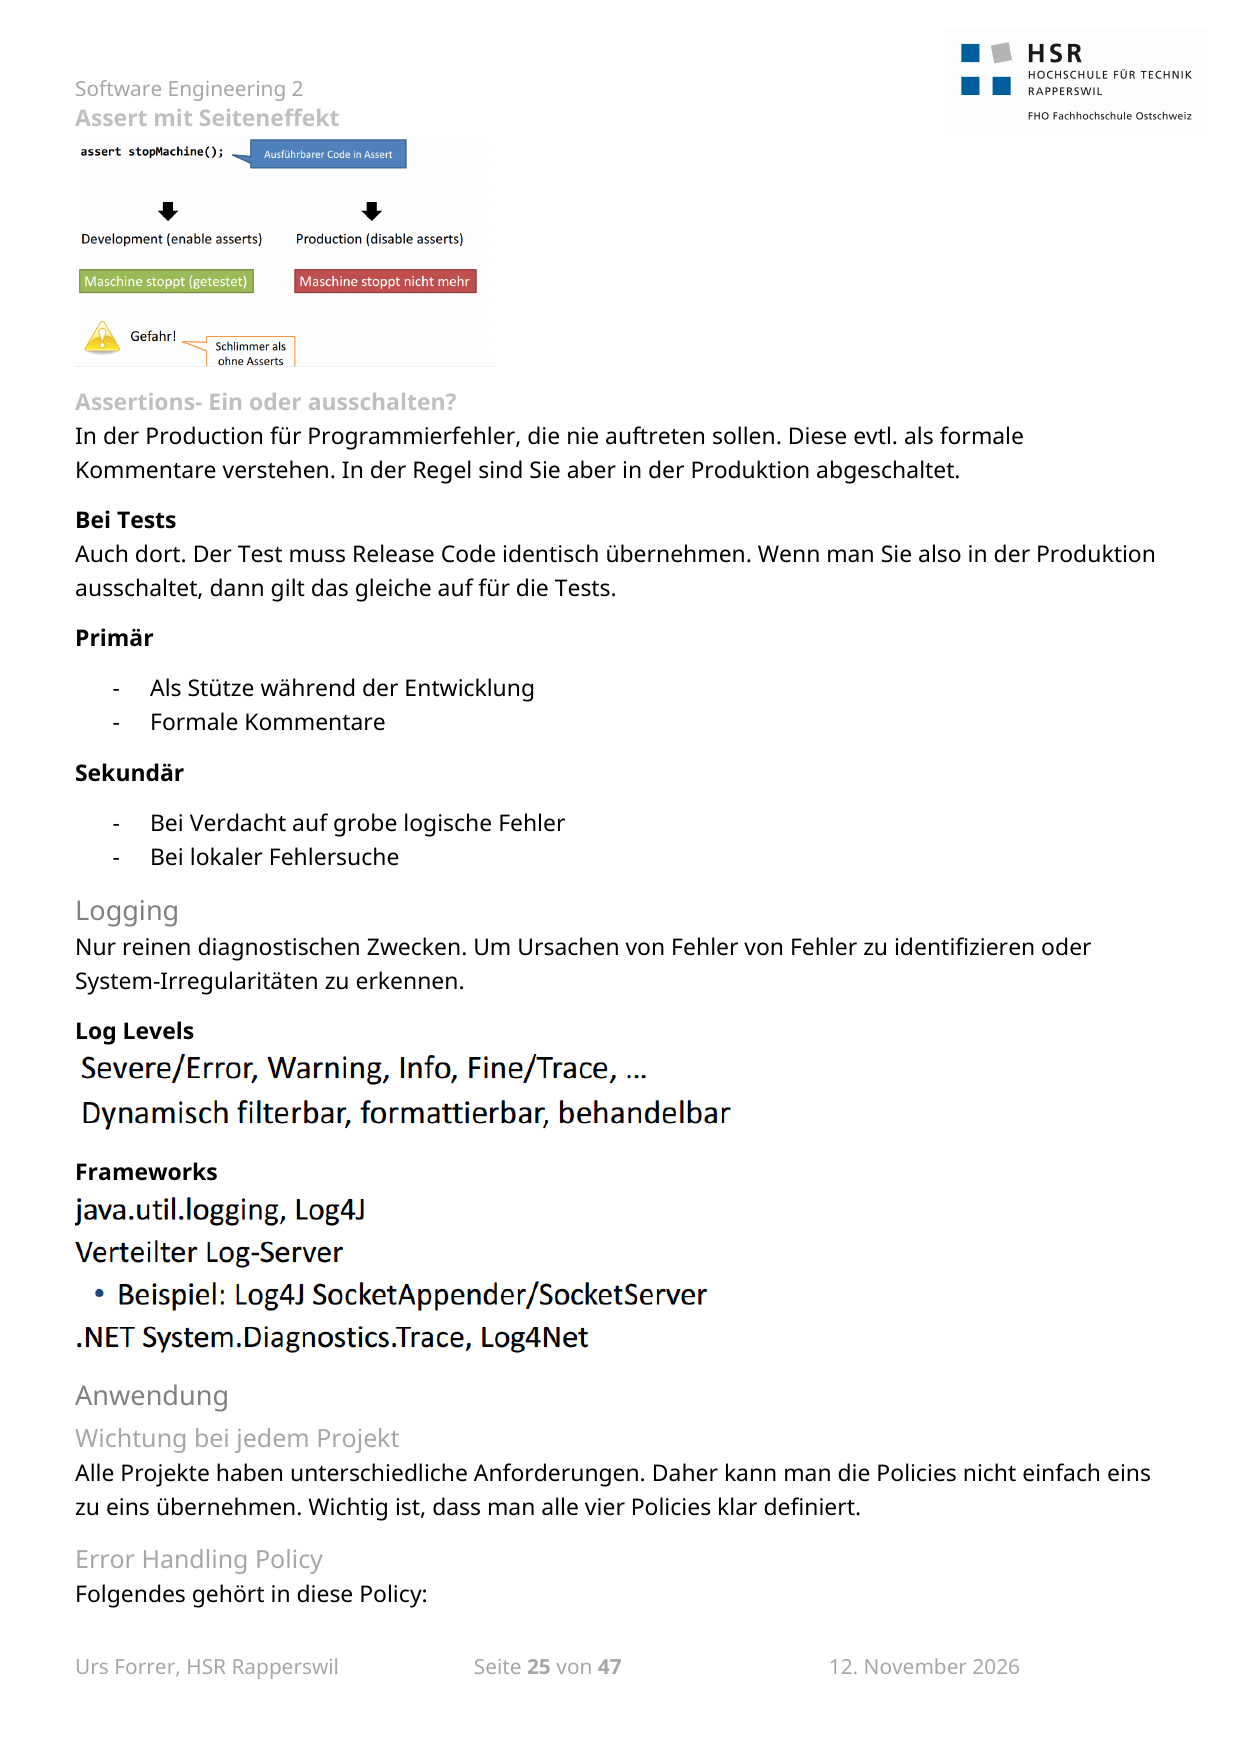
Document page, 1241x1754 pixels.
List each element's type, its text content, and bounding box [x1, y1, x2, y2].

picture [943, 29, 1210, 134]
list Bei Verdacht auf grobe logische Fehler [112, 807, 1165, 838]
subtitle Assert mit Seiteneffekt [75, 102, 1165, 133]
list Formale Kommentare [112, 706, 1165, 737]
list Bei lokaler Fehlersuche [112, 841, 1165, 872]
subtitle Logging [75, 891, 1165, 928]
text Primär [75, 622, 1165, 653]
picture [75, 136, 496, 367]
text In der Production für Programmierfehler, die nie auftreten sollen. Diese evtl. als formale Kommentare verstehen. In der Regel sind Sie aber in der Produktion abgeschaltet. [75, 420, 1165, 485]
list Als Stütze während der Entwicklung [112, 672, 1165, 704]
text Folgendes gehört in diese Policy: [75, 1578, 1165, 1609]
subtitle Assertions- Ein oder ausschalten? [75, 386, 1165, 417]
picture [75, 1189, 718, 1358]
text Sekundär [75, 757, 1165, 788]
text Bei Tests Auch dort. Der Test muss Release Code identisch übernehmen. Wenn man Sie also in der Produktion ausschaltet, dann gilt das gleiche auf für die Tests. [75, 504, 1165, 603]
picture [75, 1048, 746, 1137]
subtitle Wichtung bei jedem Projekt [75, 1420, 1165, 1454]
text Alle Projekte haben unterschiedliche Anforderungen. Daher kann man die Policies nicht einfach eins zu eins übernehmen. Wichtig ist, dass man alle vier Policies klar definiert. [75, 1457, 1165, 1522]
subtitle Error Handling Policy [75, 1541, 1165, 1575]
subtitle Anwendung [75, 1376, 1165, 1413]
text Nur reinen diagnostischen Zwecken. Um Ursachen von Fehler von Fehler zu identifizieren oder System-Irregularitäten zu erkennen. [75, 931, 1165, 996]
